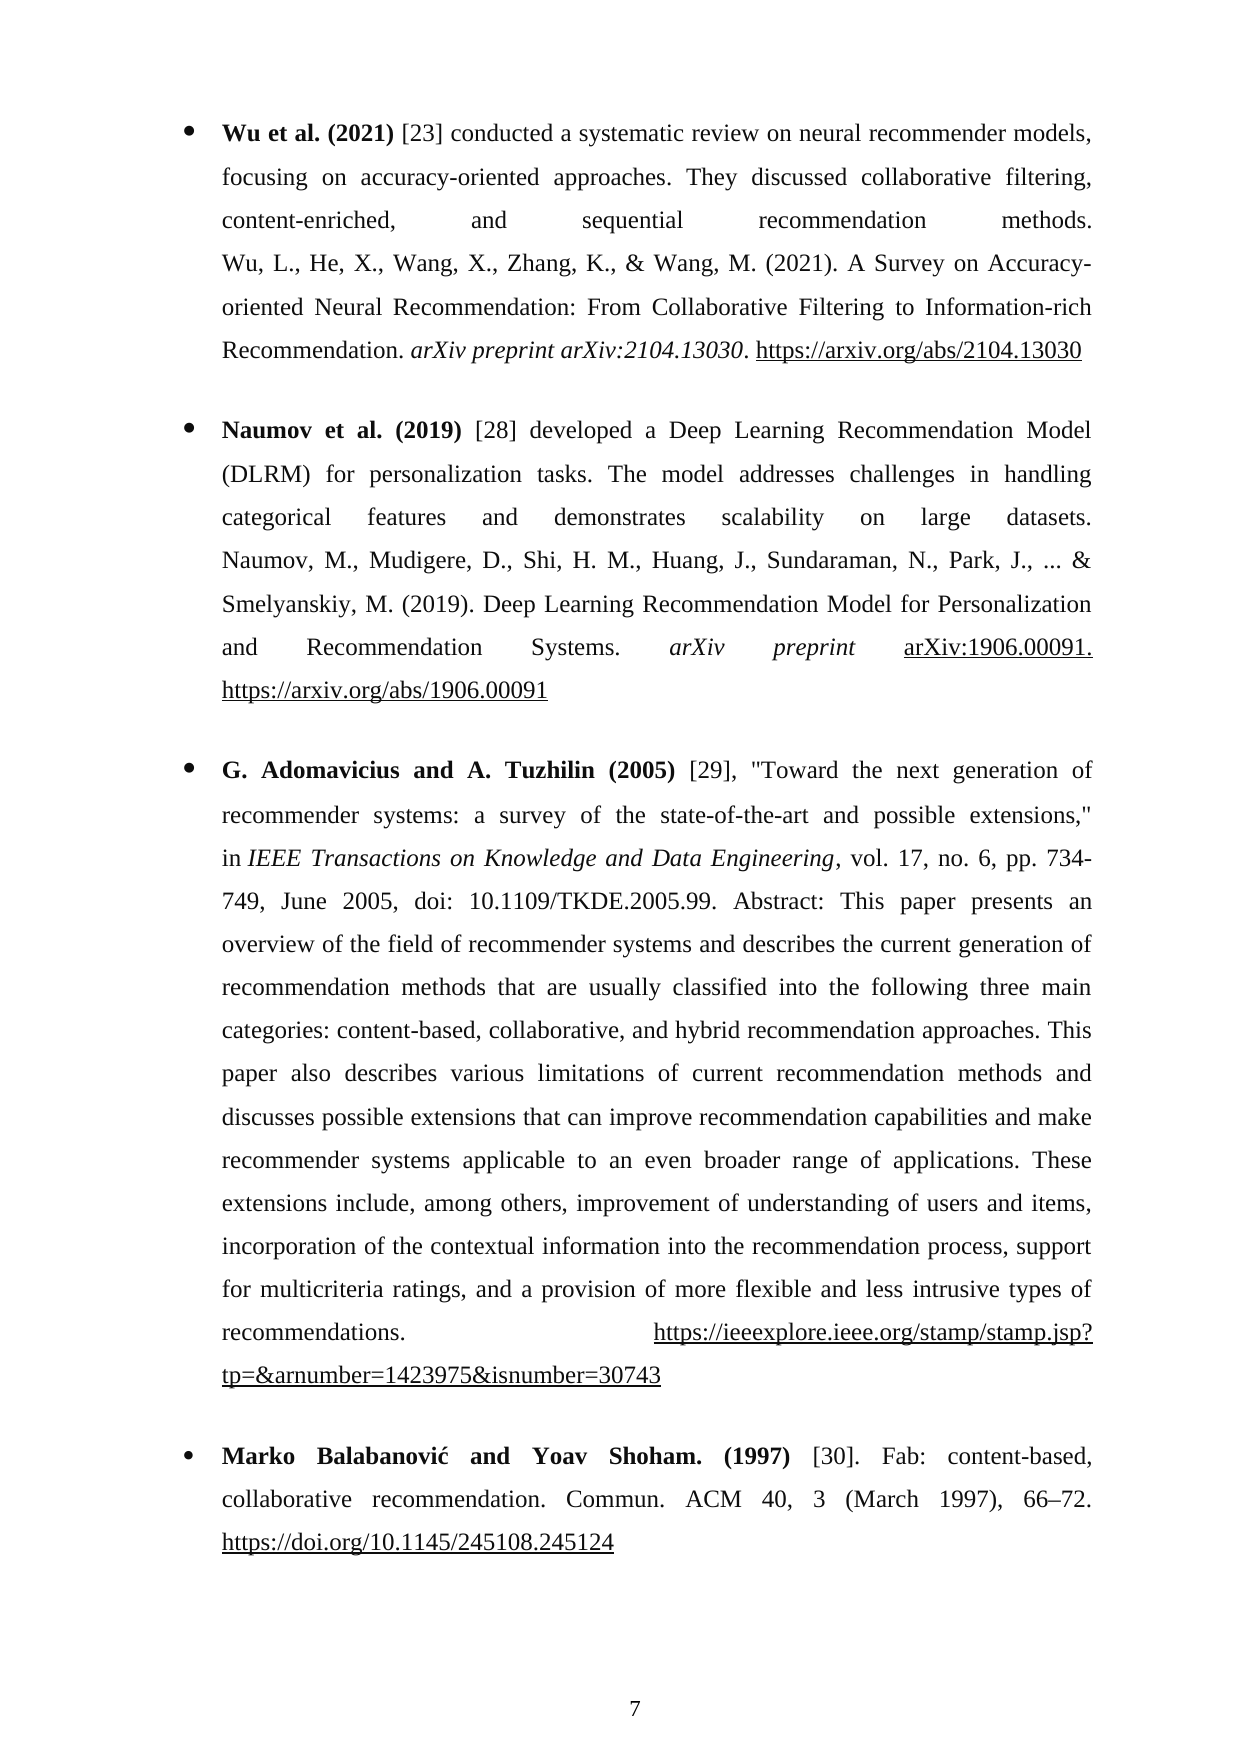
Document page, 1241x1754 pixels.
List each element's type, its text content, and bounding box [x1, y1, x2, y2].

list G. Adomavicius and A. Tuzhilin (2005) [29], "Toward the next generation of recommender systems: a survey of the state-of-the-art and possible extensions," in IEEE Transactions on Knowledge and Data Engineering, vol. 17, no. 6, pp. 734-749, June 2005, doi: 10.1109/TKDE.2005.99. Abstract: This paper presents an overview of the field of recommender systems and describes the current generation of recommendation methods that are usually classified into the following three main categories: content-based, collaborative, and hybrid recommendation approaches. This paper also describes various limitations of current recommendation methods and discusses possible extensions that can improve recommendation capabilities and make recommender systems applicable to an even broader range of applications. These extensions include, among others, improvement of understanding of users and items, incorporation of the contextual information into the recommendation process, support for multicriteria ratings, and a provision of more flexible and less intrusive types of recommendations. https://ieeexplore.ieee.org/stamp/stamp.jsp?tp=&arnumber=1423975&isnumber=30743 [184, 756, 1092, 1389]
list Naumov et al. (2019) [28] developed a Deep Learning Recommendation Model (DLRM) for personalization tasks. The model addresses challenges in handling categorical features and demonstrates scalability on large datasets. Naumov, M., Mudigere, D., Shi, H. M., Huang, J., Sundaraman, N., Park, J., ... & Smelyanskiy, M. (2019). Deep Learning Recommendation Model for Personalization and Recommendation Systems. arXiv preprint arXiv:1906.00091. https://arxiv.org/abs/1906.00091 [184, 415, 1092, 704]
list Wu et al. (2021) [23] conducted a systematic review on neural recommender models, focusing on accuracy-oriented approaches. They discussed collaborative filtering, content-enriched, and sequential recommendation methods. Wu, L., He, X., Wang, X., Zhang, K., & Wang, M. (2021). A Survey on Accuracy-oriented Neural Recommendation: From Collaborative Filtering to Information-rich Recommendation. arXiv preprint arXiv:2104.13030. https://arxiv.org/abs/2104.13030 [184, 118, 1092, 363]
list Marko Balabanović and Yoav Shoham. (1997) [30]. Fab: content-based, collaborative recommendation. Commun. ACM 40, 3 (March 1997), 66–72. https://doi.org/10.1145/245108.245124 [184, 1441, 1092, 1556]
